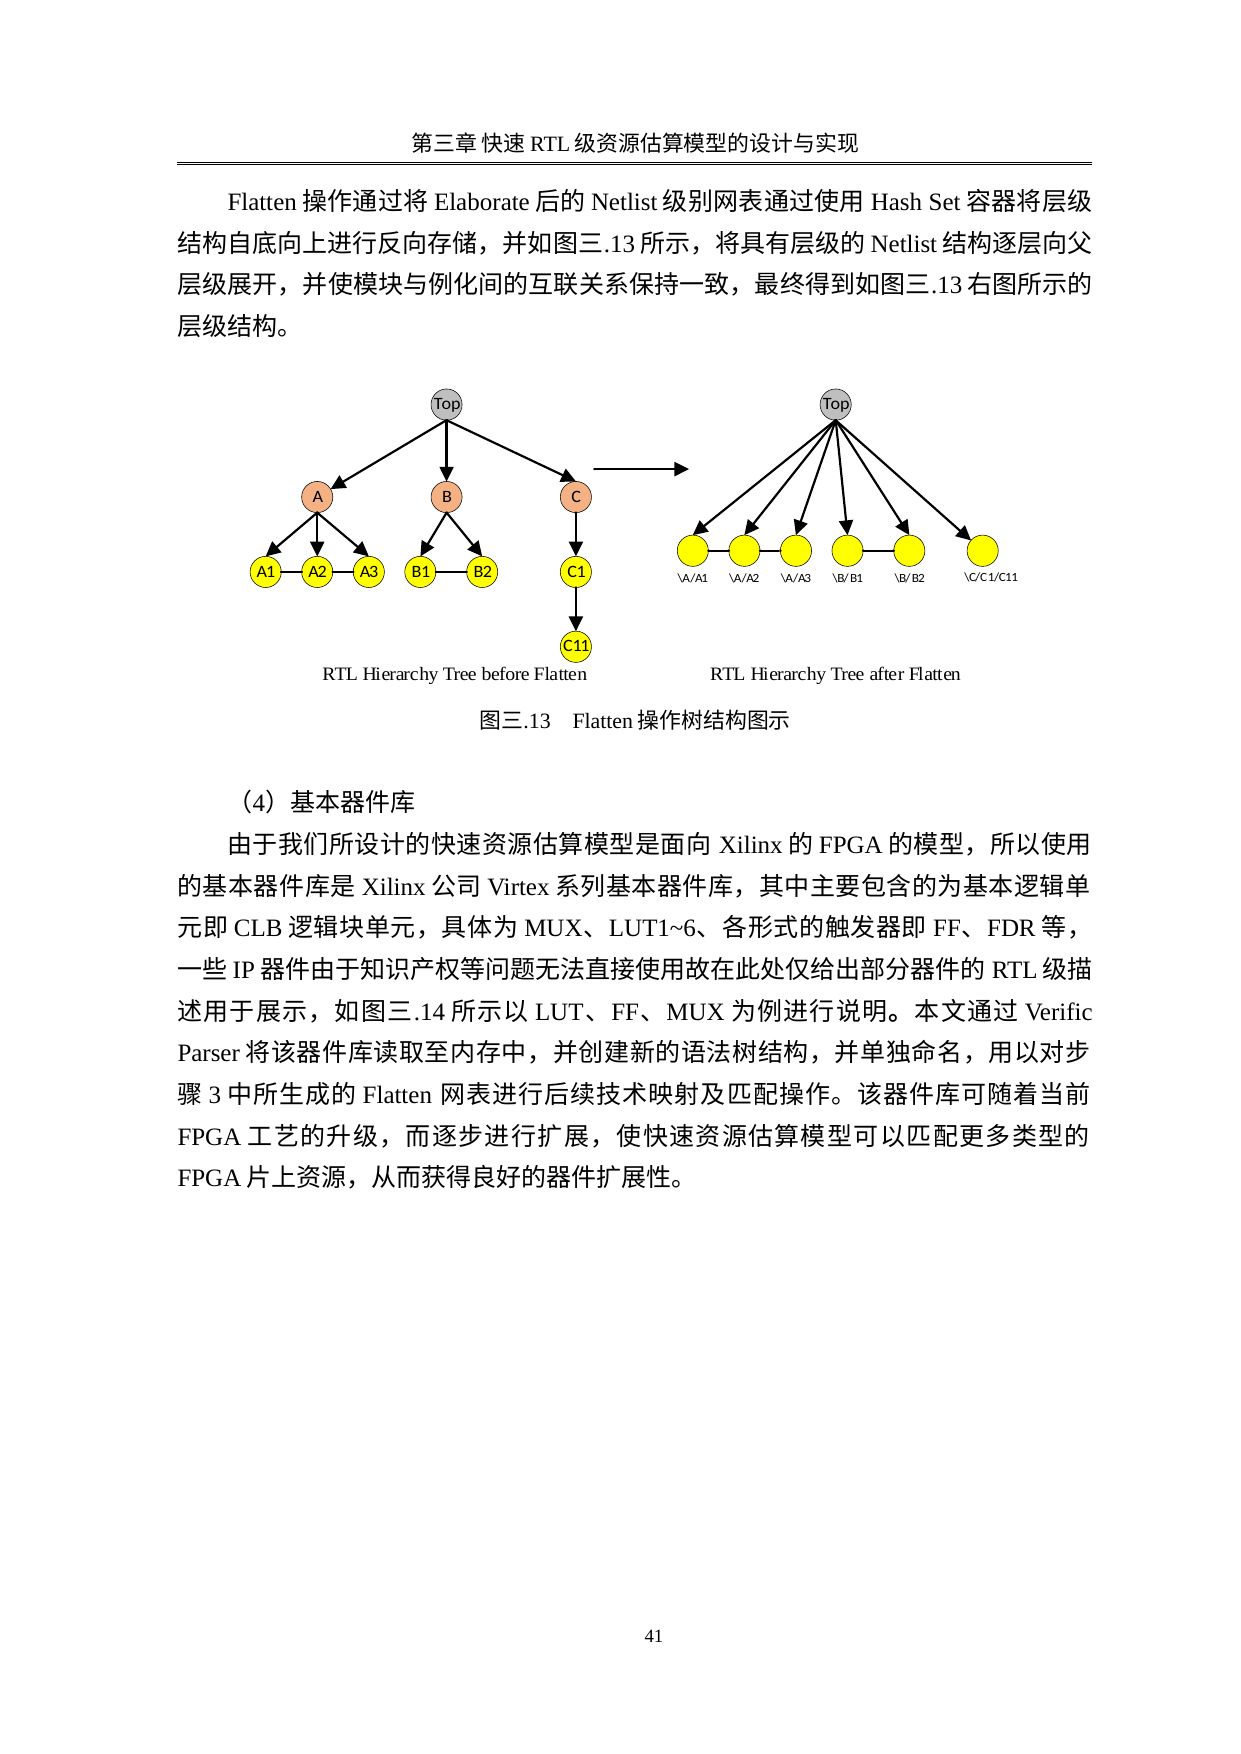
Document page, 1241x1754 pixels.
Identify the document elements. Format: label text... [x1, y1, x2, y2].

text （4）基本器件库 [177, 778, 1092, 820]
text Flatten操作通过将Elaborate后的Netlist级别网表通过使用Hash Set容器将层级结构自底向上进行反向存储，并如图3.18所示，将具有层级的Netlist结构逐层向父层级展开，并使模块与例化间的互联关系保持一致，最终得到如图3.18右图所示的层级结构。 [177, 177, 1092, 344]
text 由于我们所设计的快速资源估算模型是面向Xilinx的FPGA的模型，所以使用的基本器件库是Xilinx公司Virtex系列基本器件库，其中主要包含的为基本逻辑单元即CLB逻辑块单元，具体为MUX、LUT1~6、各形式的触发器即FF、FDR等，一些IP器件由于知识产权等问题无法直接使用故在此处仅给出部分器件的RTL级描述用于展示，如图3.19所示以LUT、FF、MUX为例进行说明。本文通过Verific Parser将该器件库读取至内存中，并创建新的语法树结构，并单独命名，用以对步骤3中所生成的Flatten 网表进行后续技术映射及匹配操作。该器件库可随着当前FPGA工艺的升级，而逐步进行扩展，使快速资源估算模型可以匹配更多类型的FPGA片上资源，从而获得良好的器件扩展性。 [177, 820, 1092, 1195]
text Flatten操作树结构图示 [177, 695, 1092, 737]
